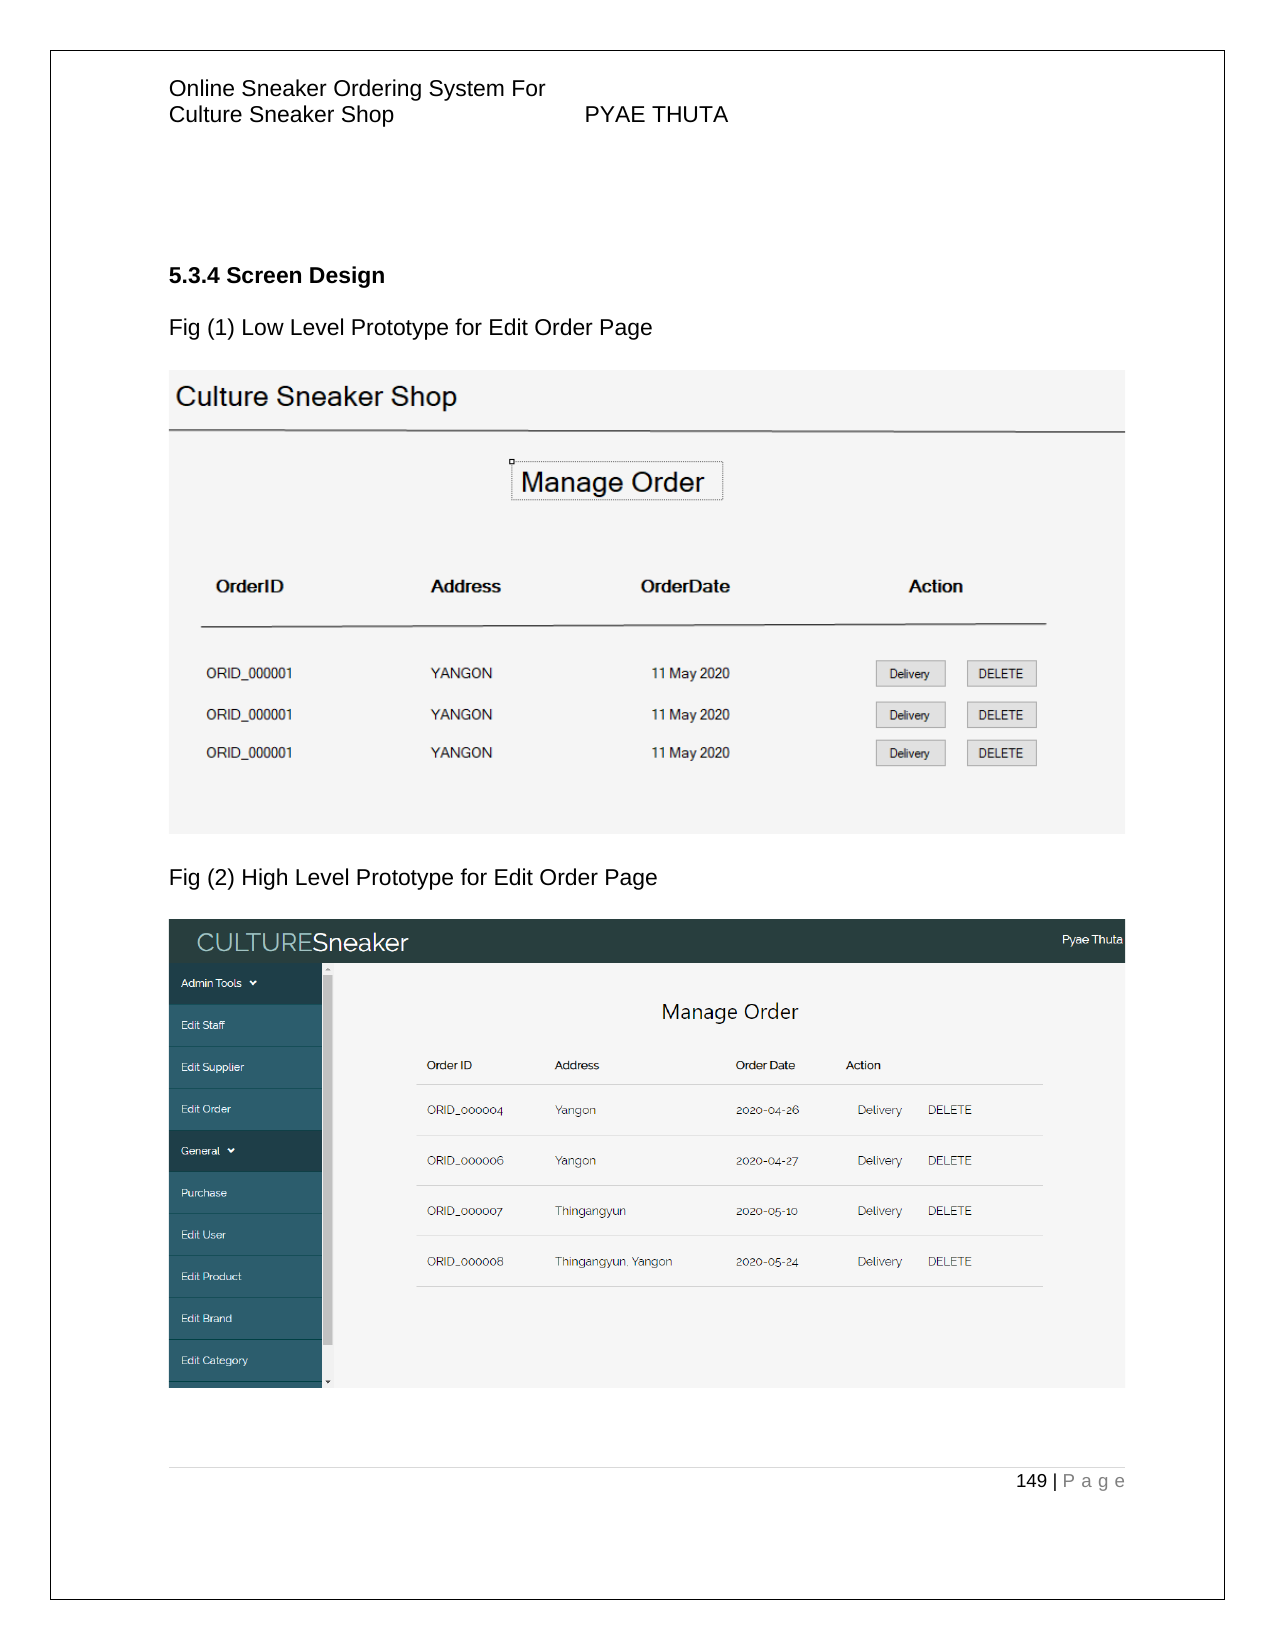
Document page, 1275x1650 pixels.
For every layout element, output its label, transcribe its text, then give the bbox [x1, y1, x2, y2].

text Fig (1) Low Level Prototype for Edit Order Page [169, 314, 1125, 341]
picture [168, 370, 1125, 834]
subtitle 5.3.4 Screen Design [169, 262, 1125, 289]
picture [168, 919, 1125, 1388]
text Fig (2) High Level Prototype for Edit Order Page [169, 863, 1125, 890]
